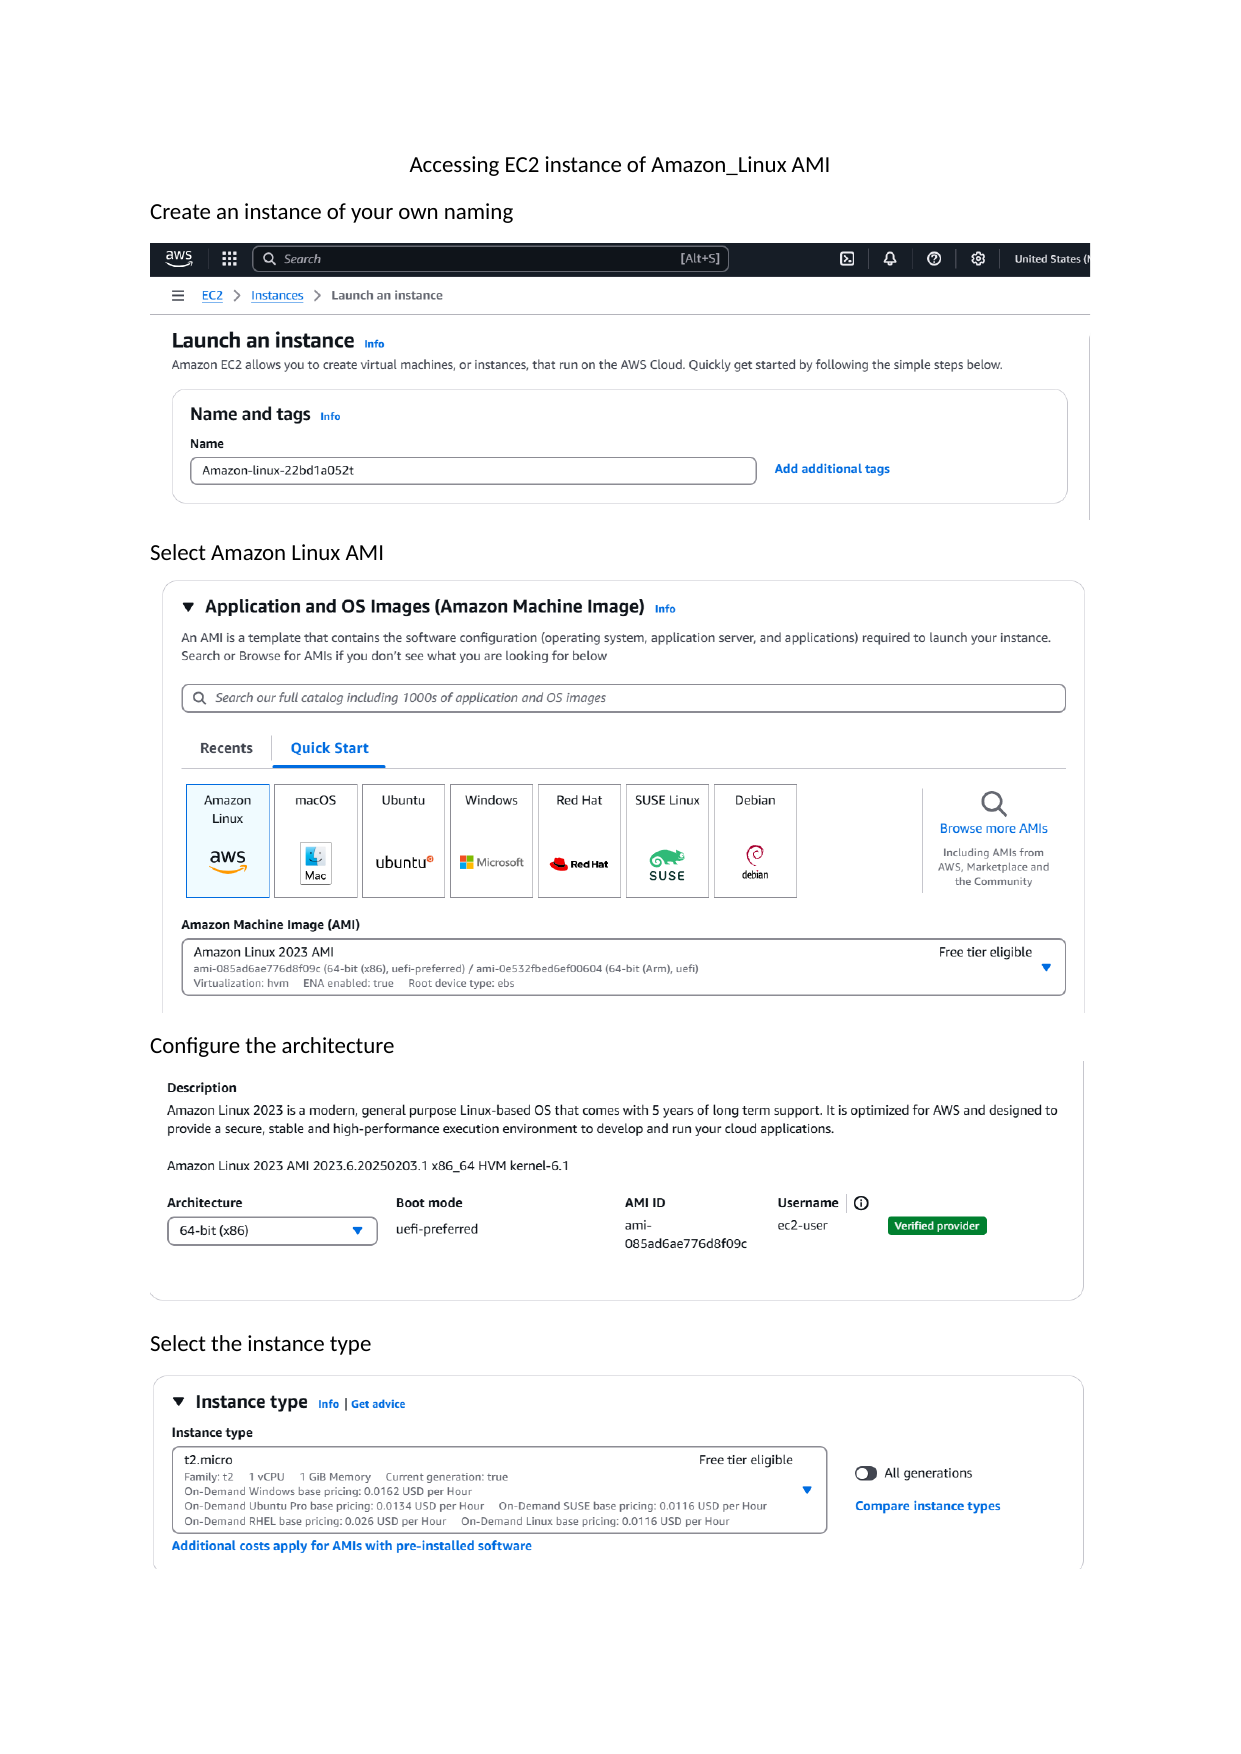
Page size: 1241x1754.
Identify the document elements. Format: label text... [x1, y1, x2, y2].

text Select the instance type [150, 1329, 1090, 1359]
text Create an instance of your own naming [150, 197, 1090, 225]
picture [150, 243, 1091, 520]
picture [150, 1359, 1091, 1569]
text Accessing EC2 instance of Amazon_Linux AMI [150, 150, 1090, 178]
text Configure the architecture [150, 1031, 1090, 1061]
text Select Amazon Linux AMI [150, 538, 1090, 568]
picture [150, 568, 1091, 1013]
picture [150, 1061, 1091, 1311]
